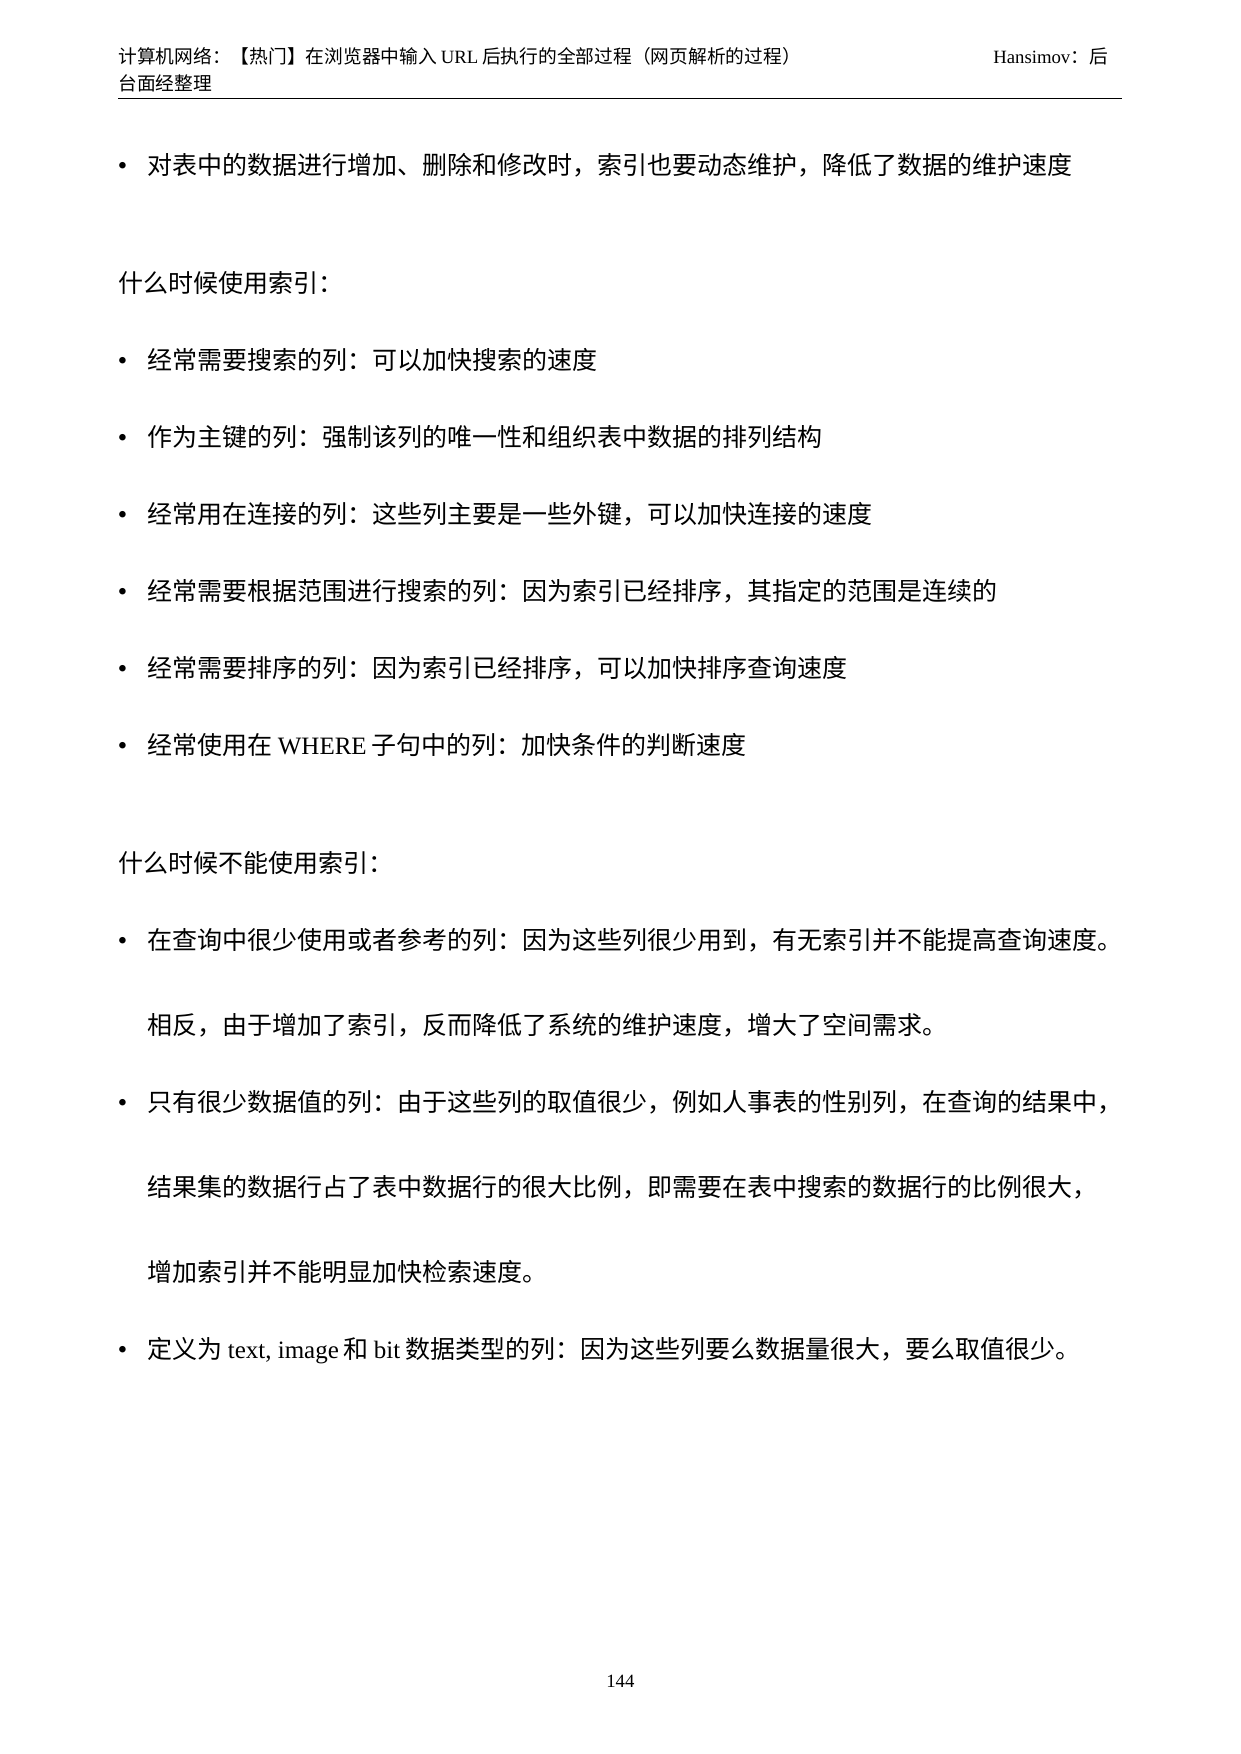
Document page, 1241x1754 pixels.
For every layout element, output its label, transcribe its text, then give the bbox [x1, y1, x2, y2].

text 经常需要排序的列：因为索引已经排序，可以加快排序查询速度 [118, 633, 1122, 701]
text 什么时候使用索引： [118, 248, 1122, 316]
text 经常用在连接的列：这些列主要是一些外键，可以加快连接的速度 [118, 479, 1122, 547]
text 经常需要根据范围进行搜索的列：因为索引已经排序，其指定的范围是连续的 [118, 556, 1122, 624]
text 什么时候不能使用索引： [118, 828, 1122, 896]
text 在查询中很少使用或者参考的列：因为这些列很少用到，有无索引并不能提高查询速度。相反，由于增加了索引，反而降低了系统的维护速度，增大了空间需求。 [118, 905, 1122, 1058]
text 作为主键的列：强制该列的唯一性和组织表中数据的排列结构 [118, 402, 1122, 470]
text 只有很少数据值的列：由于这些列的取值很少，例如人事表的性别列，在查询的结果中，结果集的数据行占了表中数据行的很大比例，即需要在表中搜索的数据行的比例很大，增加索引并不能明显加快检索速度。 [118, 1067, 1122, 1304]
text 定义为text, image和bit数据类型的列：因为这些列要么数据量很大，要么取值很少。 [118, 1314, 1122, 1382]
text 经常使用在WHERE子句中的列：加快条件的判断速度 [118, 710, 1122, 778]
text 经常需要搜索的列：可以加快搜索的速度 [118, 325, 1122, 393]
text 对表中的数据进行增加、删除和修改时，索引也要动态维护，降低了数据的维护速度 [118, 130, 1122, 198]
